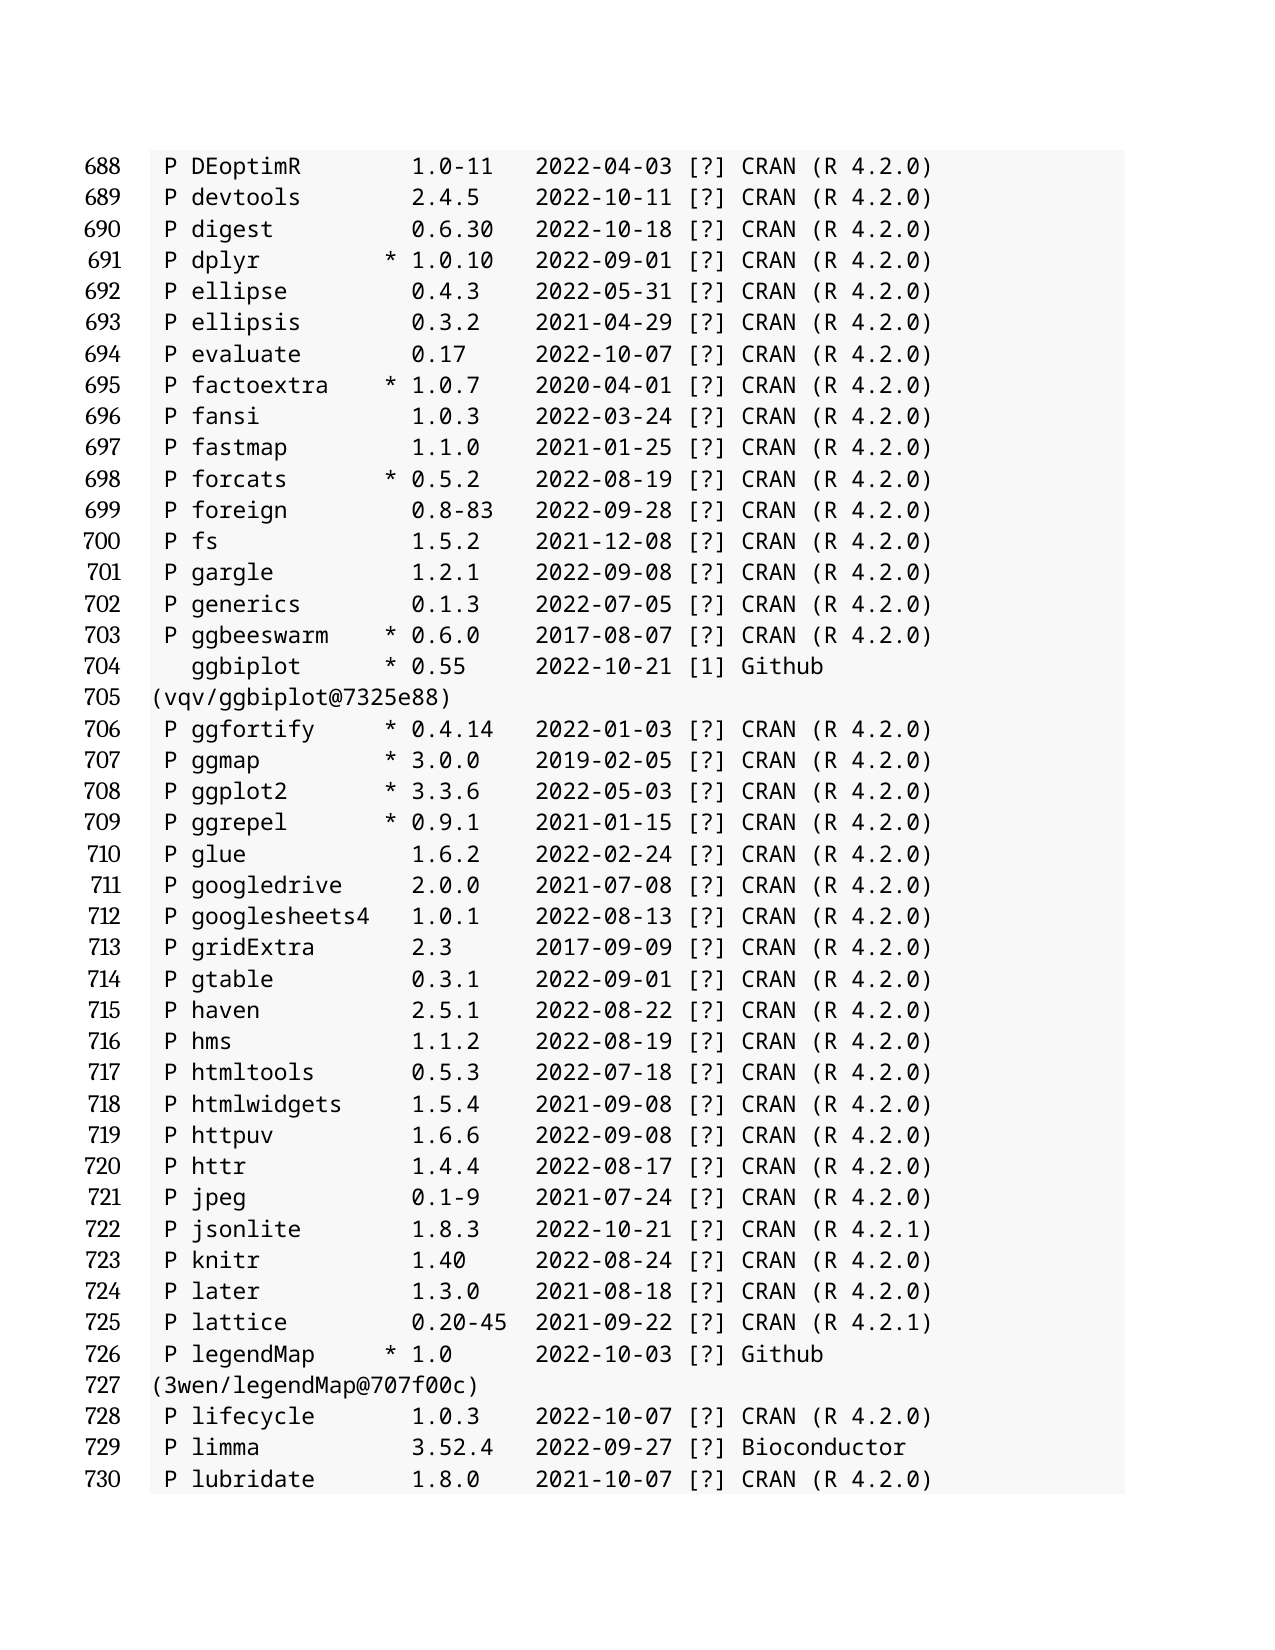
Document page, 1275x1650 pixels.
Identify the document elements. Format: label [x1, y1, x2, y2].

text [150, 150, 1125, 1494]
